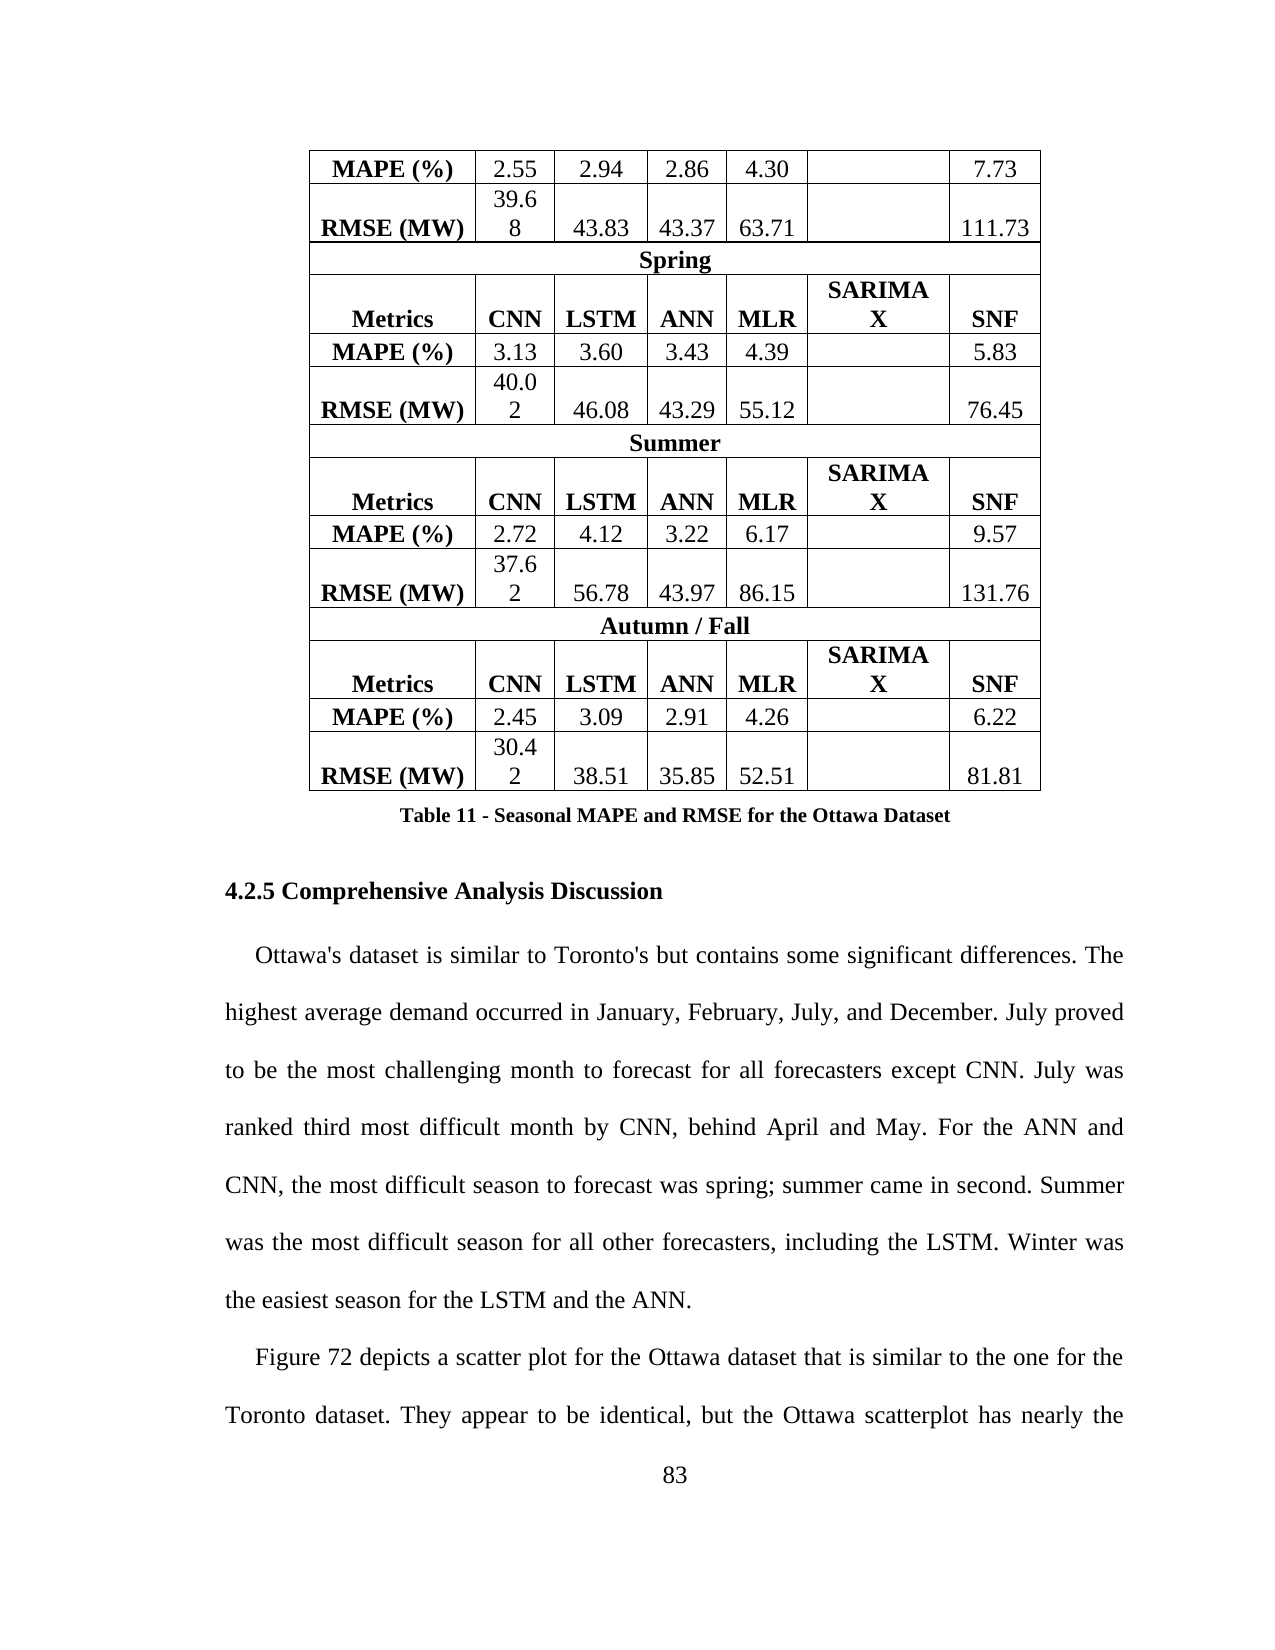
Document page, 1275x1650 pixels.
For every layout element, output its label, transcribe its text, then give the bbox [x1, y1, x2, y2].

table_cell RMSE (MW) [310, 367, 475, 424]
text Table - Seasonal MAPE and RMSE for the Ottawa Dataset [225, 803, 1125, 827]
table_cell 3.13 [476, 334, 554, 366]
table_cell 43.37 [648, 184, 726, 241]
table_cell 2.55 [476, 151, 554, 183]
table_cell 56.78 [555, 549, 647, 607]
table_cell MLR [727, 458, 807, 515]
table_cell MAPE (%) [310, 699, 475, 731]
table_cell 4.30 [727, 151, 807, 183]
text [225, 1342, 1125, 1429]
table_cell [808, 516, 949, 548]
table_cell 9.57 [950, 516, 1040, 548]
table_cell 131.76 [950, 549, 1040, 607]
table_cell 3.09 [555, 699, 647, 731]
subtitle 4.2.5 Comprehensive Analysis Discussion [225, 876, 1125, 905]
table_cell 2.86 [648, 151, 726, 183]
table_cell LSTM [555, 275, 647, 333]
table_cell SNF [950, 641, 1040, 698]
table_cell 3.43 [648, 334, 726, 366]
table_cell CNN [476, 458, 554, 515]
table_cell MLR [727, 641, 807, 698]
table_cell SNF [950, 275, 1040, 333]
table_cell 30.42 [476, 732, 554, 789]
table_cell 81.81 [950, 732, 1040, 789]
table_cell 2.94 [555, 151, 647, 183]
table_cell 4.26 [727, 699, 807, 731]
table_cell [808, 151, 949, 183]
table_cell [808, 184, 949, 241]
table_cell [808, 699, 949, 731]
table_cell Autumn / Fall [310, 608, 1040, 639]
table_cell 4.12 [555, 516, 647, 548]
table_cell SNF [950, 458, 1040, 515]
table_cell SARIMAX [808, 275, 949, 333]
table_cell Metrics [310, 641, 475, 698]
table_cell CNN [476, 275, 554, 333]
table_cell LSTM [555, 458, 647, 515]
table_cell CNN [476, 641, 554, 698]
table_cell 43.83 [555, 184, 647, 241]
table_cell 2.91 [648, 699, 726, 731]
table_cell SARIMAX [808, 641, 949, 698]
table_cell MLR [727, 275, 807, 333]
table_cell 6.17 [727, 516, 807, 548]
table_cell 43.97 [648, 549, 726, 607]
table_cell 4.39 [727, 334, 807, 366]
table_cell ANN [648, 458, 726, 515]
table_cell 35.85 [648, 732, 726, 789]
table_cell Spring [310, 243, 1040, 274]
table_cell RMSE (MW) [310, 184, 475, 241]
table_cell LSTM [555, 641, 647, 698]
table_cell [808, 334, 949, 366]
table_cell Metrics [310, 458, 475, 515]
table_cell [808, 367, 949, 424]
table_cell 86.15 [727, 549, 807, 607]
table_cell Metrics [310, 275, 475, 333]
table_cell MAPE (%) [310, 151, 475, 183]
table_cell 2.45 [476, 699, 554, 731]
table_cell 37.62 [476, 549, 554, 607]
table_cell RMSE (MW) [310, 732, 475, 789]
table_cell 40.02 [476, 367, 554, 424]
table_cell 2.72 [476, 516, 554, 548]
table_cell MAPE (%) [310, 334, 475, 366]
table_cell 38.51 [555, 732, 647, 789]
table_cell RMSE (MW) [310, 549, 475, 607]
text Ottawa's dataset is similar to Toronto's but contains some significant differences. The highest average demand occurred in January, February, July, and December. July proved to be the most challenging month to forecast for all forecasters except CNN. July was ranked third most difficult month by CNN, behind April and May. For the ANN and CNN, the most difficult season to forecast was spring; summer came in second. Summer was the most difficult season for all other forecasters, including the LSTM. Winter was the easiest season for the LSTM and the ANN. [225, 940, 1125, 1314]
table_cell 55.12 [727, 367, 807, 424]
table_cell 63.71 [727, 184, 807, 241]
table_cell ANN [648, 275, 726, 333]
table_cell Summer [310, 425, 1040, 457]
table_cell 46.08 [555, 367, 647, 424]
table_cell 52.51 [727, 732, 807, 789]
table_cell ANN [648, 641, 726, 698]
table_cell [808, 549, 949, 607]
table_cell 6.22 [950, 699, 1040, 731]
table_cell [808, 732, 949, 789]
table_cell 3.22 [648, 516, 726, 548]
table_cell 76.45 [950, 367, 1040, 424]
table_cell 3.60 [555, 334, 647, 366]
table_cell 111.73 [950, 184, 1040, 241]
table_cell MAPE (%) [310, 516, 475, 548]
table_cell 7.73 [950, 151, 1040, 183]
table_cell SARIMAX [808, 458, 949, 515]
table_cell 39.68 [476, 184, 554, 241]
table_cell 43.29 [648, 367, 726, 424]
table_cell 5.83 [950, 334, 1040, 366]
